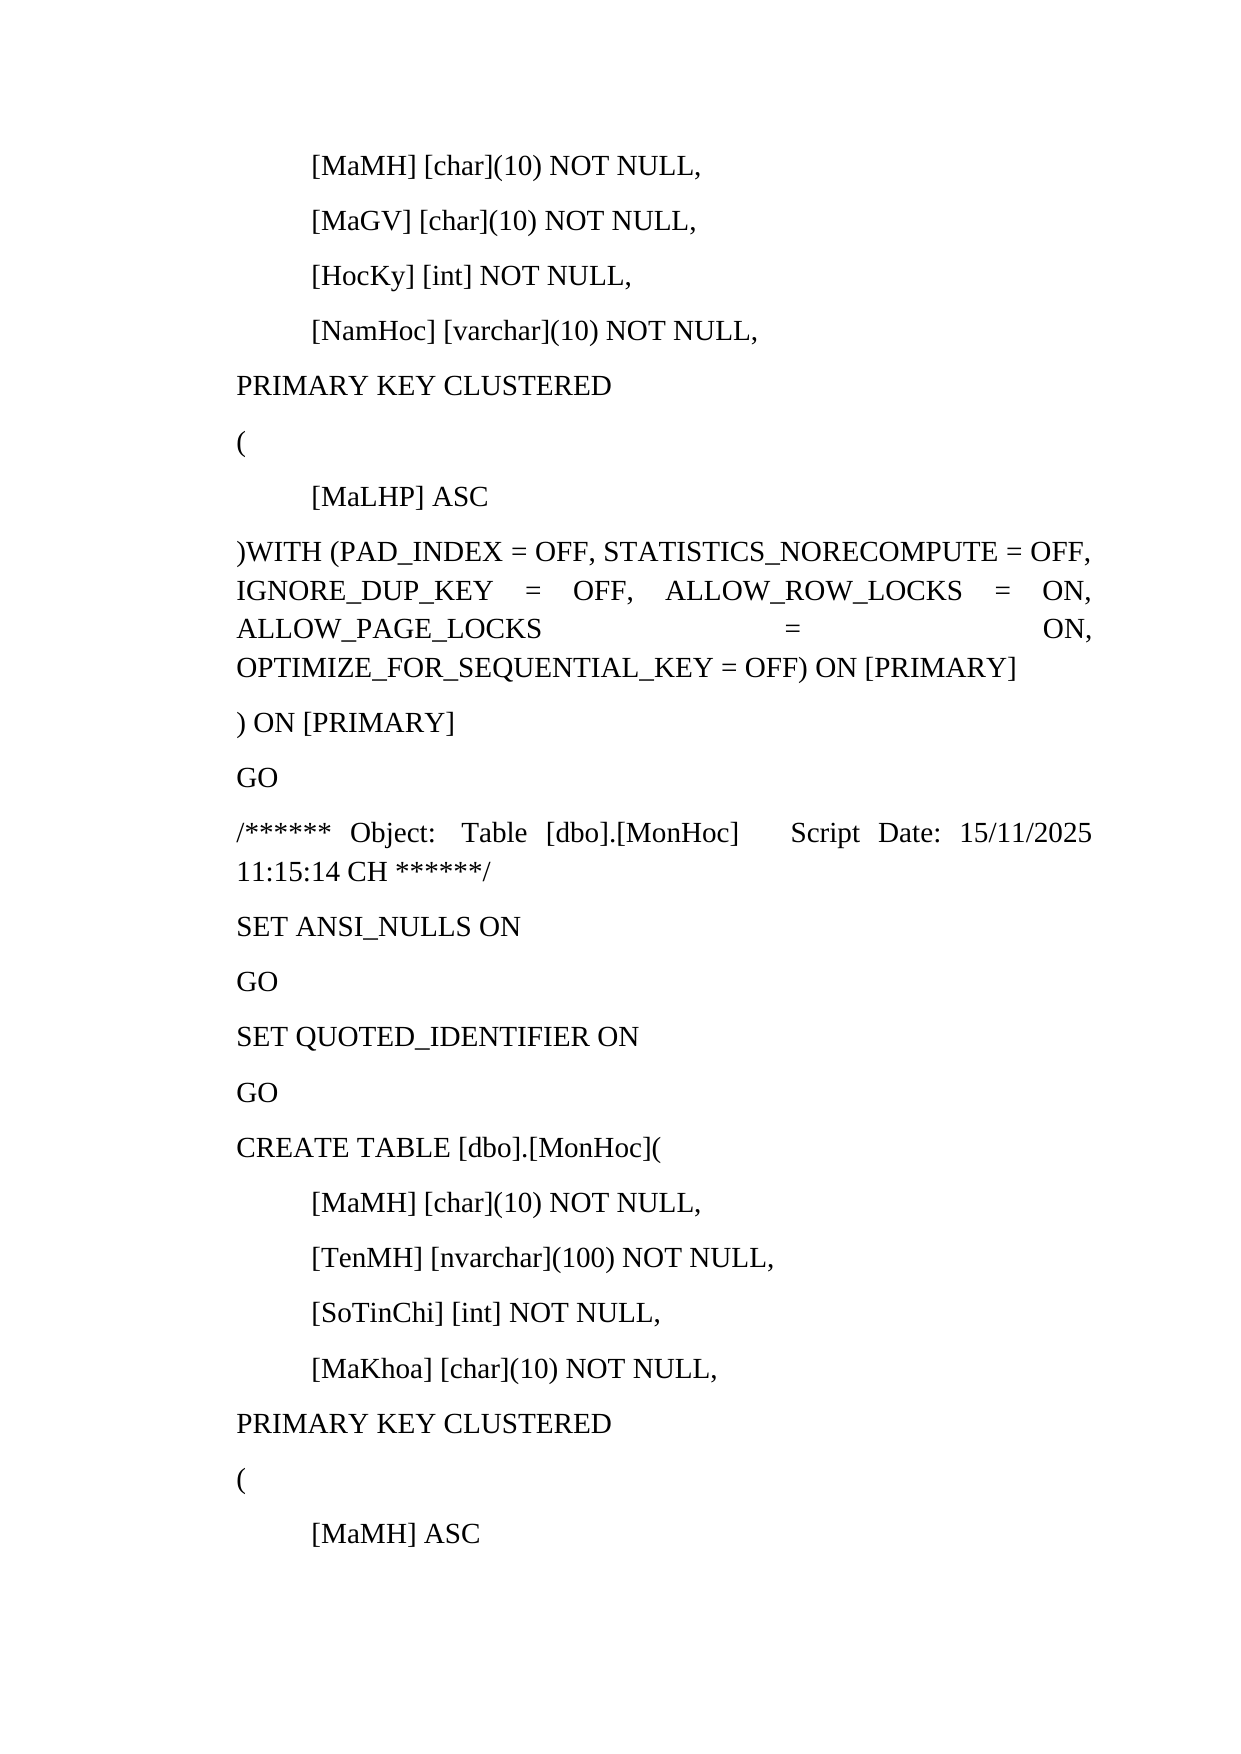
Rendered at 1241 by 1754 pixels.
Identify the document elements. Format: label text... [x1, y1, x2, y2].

text [MaGV] [char](10) NOT NULL, [236, 203, 1092, 236]
text CREATE TABLE [dbo].[MonHoc]( [236, 1130, 1092, 1163]
text PRIMARY KEY CLUSTERED [236, 368, 1092, 402]
text SET ANSI_NULLS ON [236, 909, 1092, 943]
text GO [236, 760, 1092, 794]
text [SoTinChi] [int] NOT NULL, [236, 1296, 1092, 1329]
text [MaLHP] ASC [236, 479, 1092, 512]
text [TenMH] [nvarchar](100) NOT NULL, [236, 1240, 1092, 1274]
text [MaMH] ASC [236, 1516, 1092, 1550]
text SET QUOTED_IDENTIFIER ON [236, 1019, 1092, 1053]
text GO [236, 964, 1092, 998]
text ( [236, 1461, 1092, 1495]
text [MaKhoa] [char](10) NOT NULL, [236, 1351, 1092, 1384]
text [NamHoc] [varchar](10) NOT NULL, [236, 313, 1092, 347]
text [MaMH] [char](10) NOT NULL, [236, 1185, 1092, 1219]
text )WITH (PAD_INDEX = OFF, STATISTICS_NORECOMPUTE = OFF, IGNORE_DUP_KEY = OFF, ALLOW_ROW_LOCKS = ON, ALLOW_PAGE_LOCKS = ON, OPTIMIZE_FOR_SEQUENTIAL_KEY = OFF) ON [PRIMARY] [236, 534, 1092, 683]
text ) ON [PRIMARY] [236, 705, 1092, 738]
text /****** Object: Table [dbo].[MonHoc] Script Date: 15/11/2025 11:15:14 CH ******/ [236, 815, 1092, 887]
text ( [236, 424, 1092, 457]
text GO [236, 1075, 1092, 1108]
text [MaMH] [char](10) NOT NULL, [236, 148, 1092, 181]
text PRIMARY KEY CLUSTERED [236, 1406, 1092, 1439]
text [HocKy] [int] NOT NULL, [236, 258, 1092, 292]
